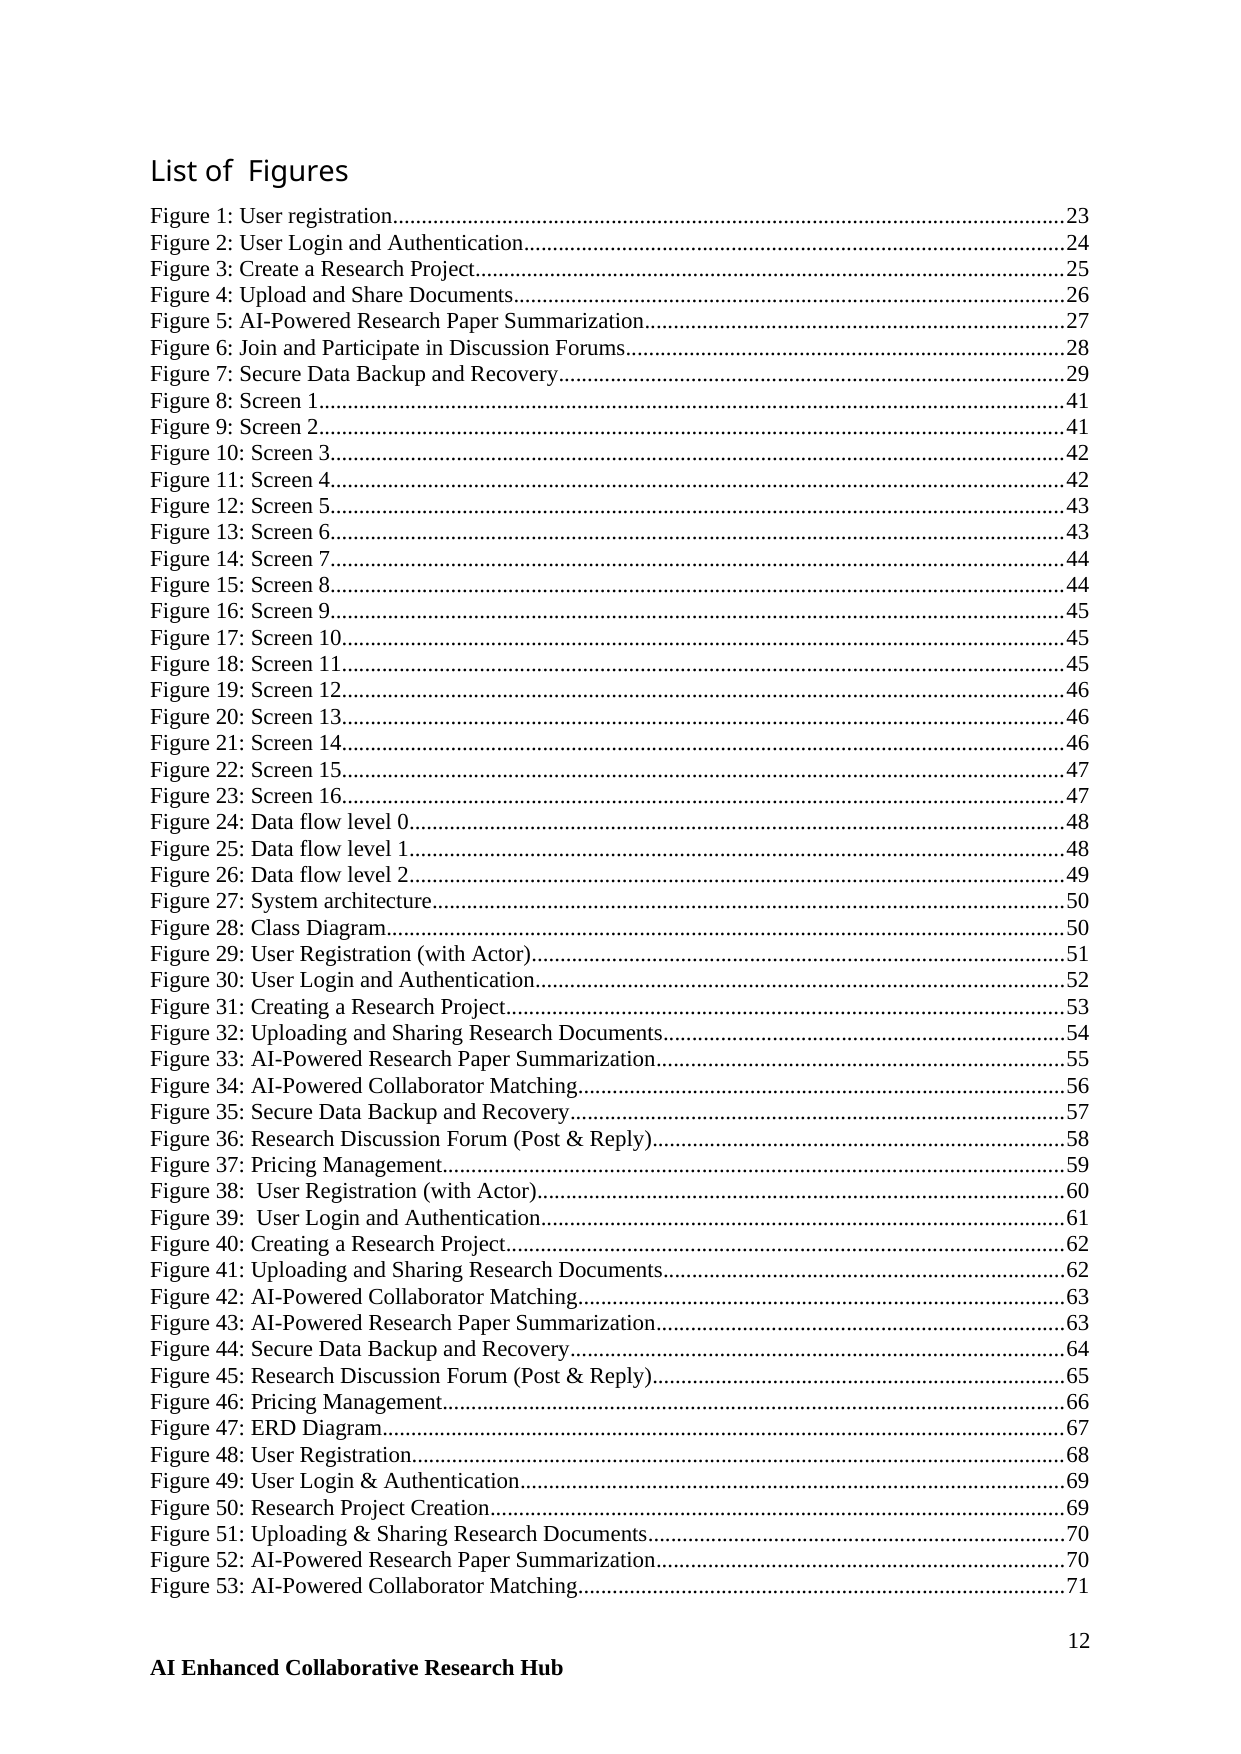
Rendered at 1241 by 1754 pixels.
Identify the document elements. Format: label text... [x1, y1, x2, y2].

text Figure 17: Screen 10 45 [150, 624, 1090, 650]
text Figure 29: User Registration (with Actor) 51 [150, 940, 1090, 966]
text Figure 41: Uploading and Sharing Research Documents 62 [150, 1256, 1090, 1283]
text Figure 31: Creating a Research Project 53 [150, 993, 1090, 1019]
text Figure 33: AI-Powered Research Paper Summarization 55 [150, 1046, 1090, 1072]
text Figure 44: Secure Data Backup and Recovery 64 [150, 1335, 1090, 1362]
text Figure 19: Screen 12 46 [150, 677, 1090, 703]
text Figure 37: Pricing Management 59 [150, 1151, 1090, 1177]
text Figure 8: Screen 1 41 [150, 387, 1090, 413]
text Figure 51: Uploading & Sharing Research Documents 70 [150, 1520, 1090, 1546]
text Figure 47: ERD Diagram 67 [150, 1414, 1090, 1441]
text Figure 27: System architecture 50 [150, 887, 1090, 914]
text Figure 39: User Login and Authentication 61 [150, 1204, 1090, 1230]
text Figure 20: Screen 13 46 [150, 703, 1090, 729]
subtitle List of Figures [150, 150, 1090, 190]
text Figure 16: Screen 9 45 [150, 597, 1090, 624]
text Figure 12: Screen 5 43 [150, 492, 1090, 518]
text Figure 42: AI-Powered Collaborator Matching 63 [150, 1283, 1090, 1309]
text Figure 9: Screen 2 41 [150, 413, 1090, 439]
text Figure 52: AI-Powered Research Paper Summarization 70 [150, 1546, 1090, 1573]
text Figure 25: Data flow level 1 48 [150, 835, 1090, 861]
text Figure 43: AI-Powered Research Paper Summarization 63 [150, 1309, 1090, 1335]
text Figure 34: AI-Powered Collaborator Matching 56 [150, 1072, 1090, 1098]
text Figure 10: Screen 3 42 [150, 439, 1090, 466]
text Figure 7: Secure Data Backup and Recovery 29 [150, 360, 1090, 387]
text Figure 24: Data flow level 0 48 [150, 808, 1090, 835]
text Figure 6: Join and Participate in Discussion Forums 28 [150, 334, 1090, 360]
text Figure 21: Screen 14 46 [150, 729, 1090, 756]
text Figure 1: User registration 23 [150, 202, 1090, 228]
text Figure 22: Screen 15 47 [150, 756, 1090, 782]
text Figure 15: Screen 8 44 [150, 571, 1090, 597]
text Figure 49: User Login & Authentication 69 [150, 1467, 1090, 1493]
text Figure 23: Screen 16 47 [150, 782, 1090, 808]
text Figure 38: User Registration (with Actor) 60 [150, 1177, 1090, 1204]
text Figure 28: Class Diagram 50 [150, 914, 1090, 940]
text Figure 50: Research Project Creation 69 [150, 1493, 1090, 1520]
text Figure 32: Uploading and Sharing Research Documents 54 [150, 1019, 1090, 1046]
text Figure 30: User Login and Authentication 52 [150, 966, 1090, 993]
text Figure 46: Pricing Management 66 [150, 1388, 1090, 1414]
text Figure 3: Create a Research Project 25 [150, 255, 1090, 281]
text Figure 5: AI-Powered Research Paper Summarization 27 [150, 308, 1090, 334]
text Figure 45: Research Discussion Forum (Post & Reply) 65 [150, 1362, 1090, 1388]
text Figure 11: Screen 4 42 [150, 466, 1090, 492]
text Figure 18: Screen 11 45 [150, 650, 1090, 677]
text Figure 40: Creating a Research Project 62 [150, 1230, 1090, 1256]
text Figure 4: Upload and Share Documents 26 [150, 281, 1090, 308]
text Figure 53: AI-Powered Collaborator Matching 71 [150, 1573, 1090, 1599]
text Figure 14: Screen 7 44 [150, 545, 1090, 571]
text Figure 48: User Registration 68 [150, 1441, 1090, 1467]
text Figure 35: Secure Data Backup and Recovery 57 [150, 1098, 1090, 1124]
text Figure 36: Research Discussion Forum (Post & Reply) 58 [150, 1124, 1090, 1151]
text Figure 26: Data flow level 2 49 [150, 861, 1090, 887]
text Figure 13: Screen 6 43 [150, 518, 1090, 545]
text Figure 2: User Login and Authentication 24 [150, 228, 1090, 255]
